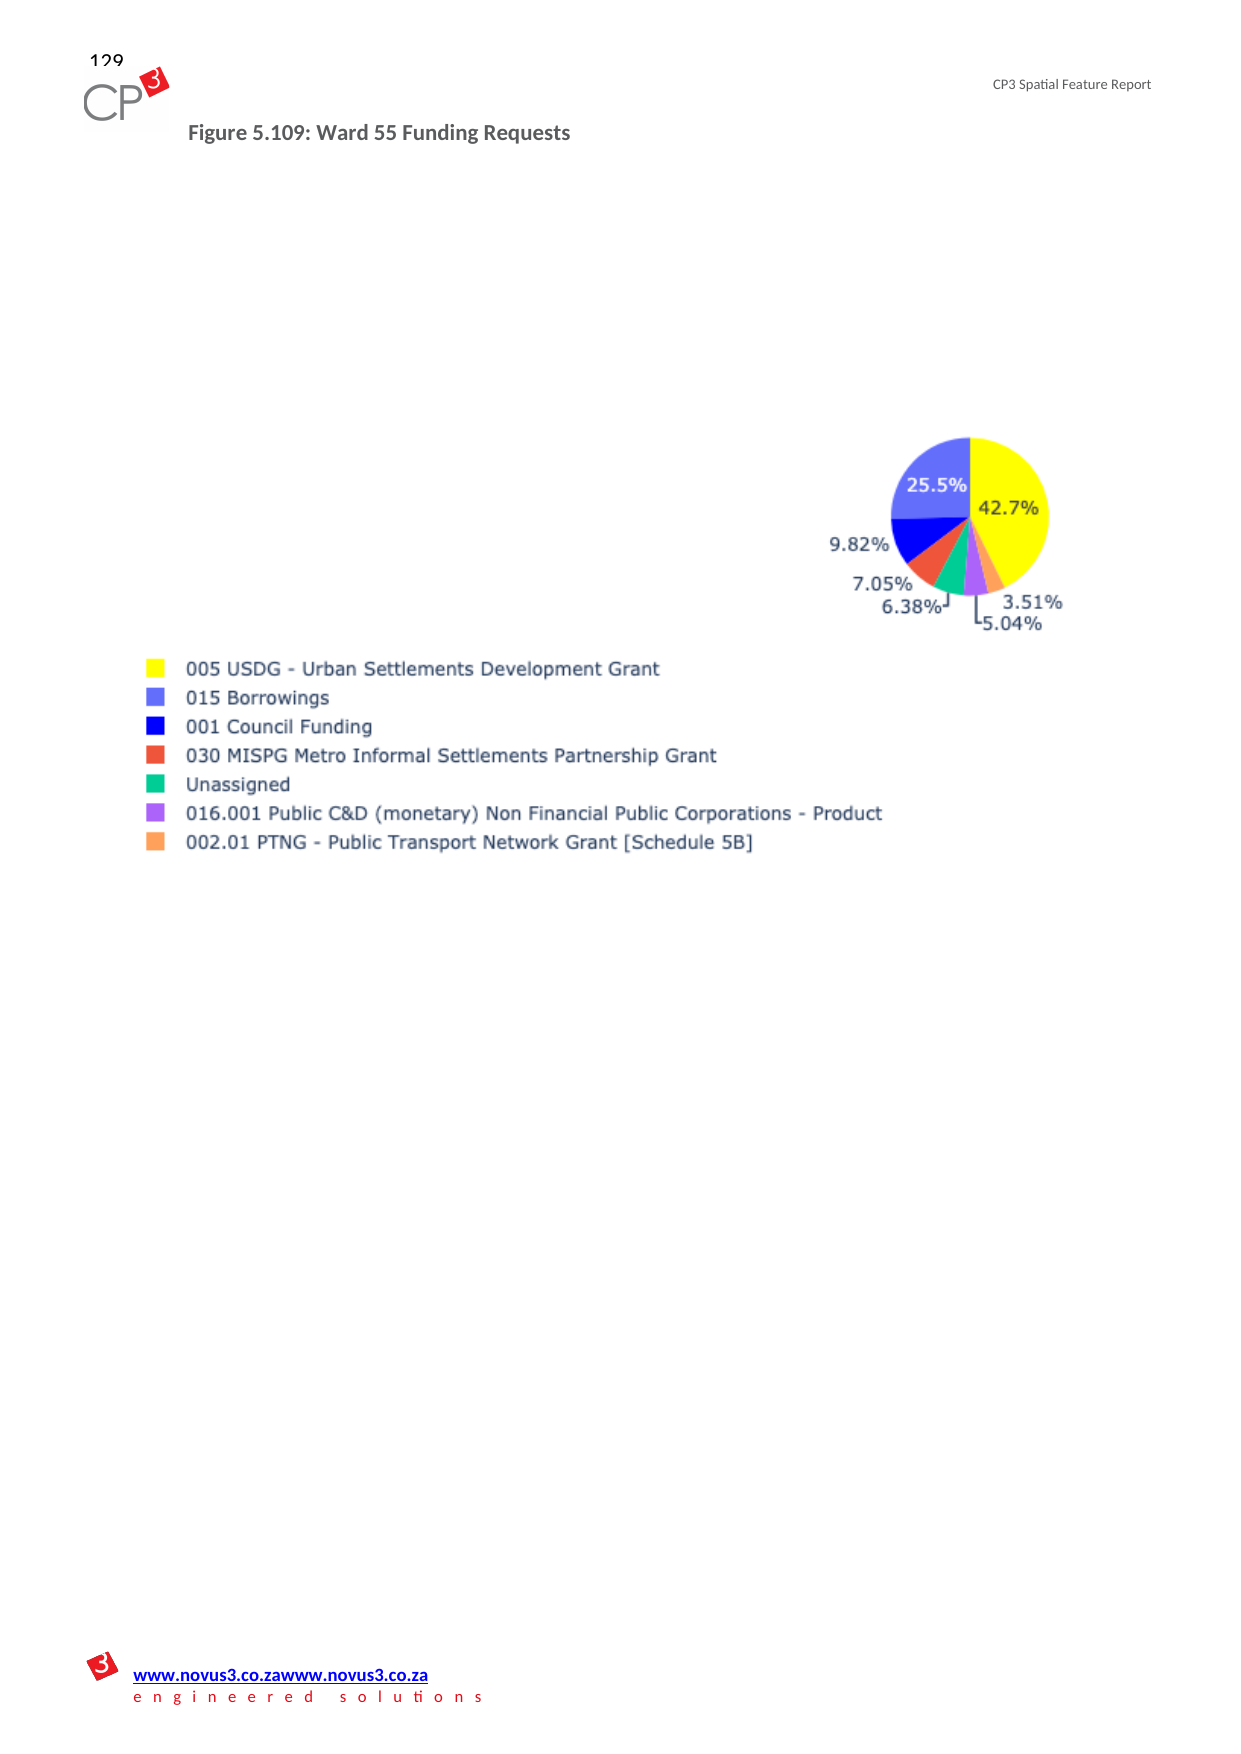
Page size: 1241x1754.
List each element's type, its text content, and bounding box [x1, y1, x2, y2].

picture [86, 1651, 119, 1681]
text Figure 5.109: Ward 55 Funding Requests [89, 118, 1152, 146]
picture [83, 66, 170, 132]
picture [107, 156, 1171, 916]
